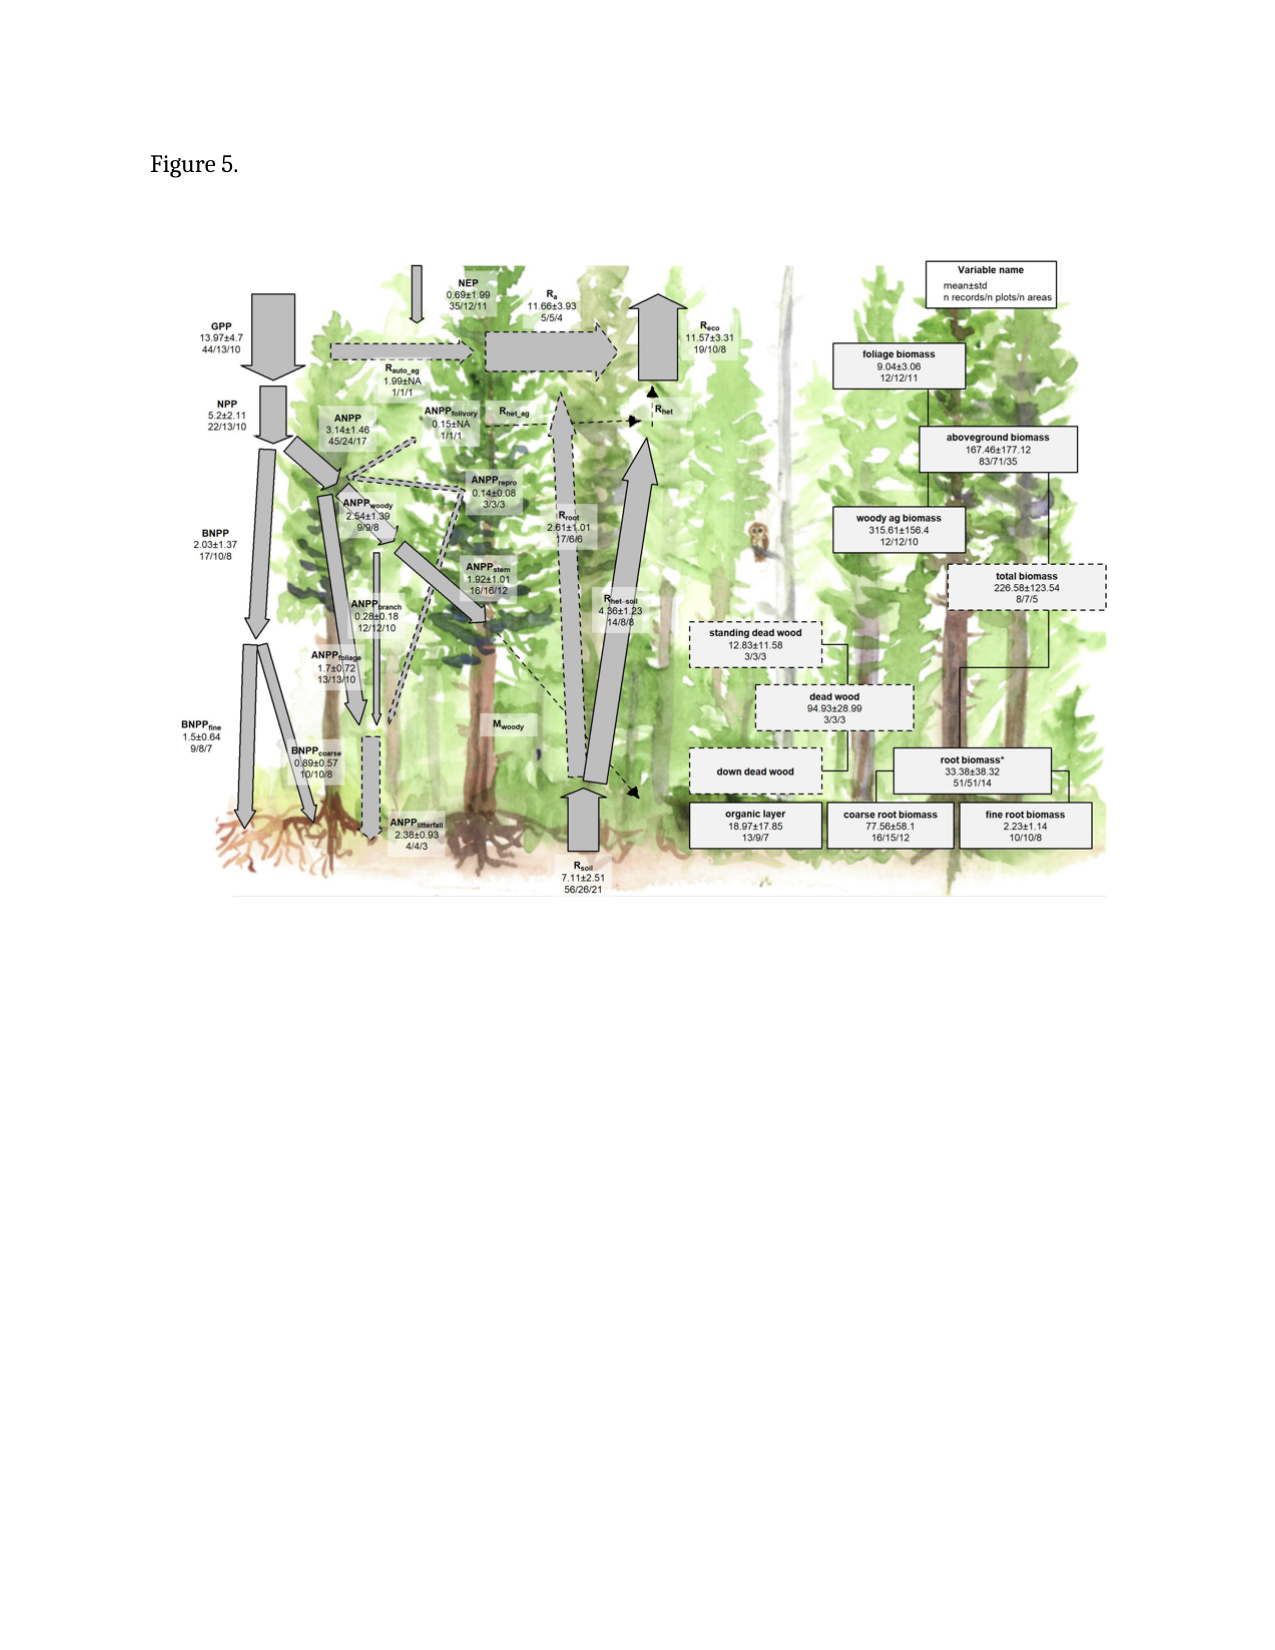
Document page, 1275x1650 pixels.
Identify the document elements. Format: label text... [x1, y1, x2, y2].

picture [150, 191, 1125, 972]
text Figure 5. [150, 150, 1125, 179]
